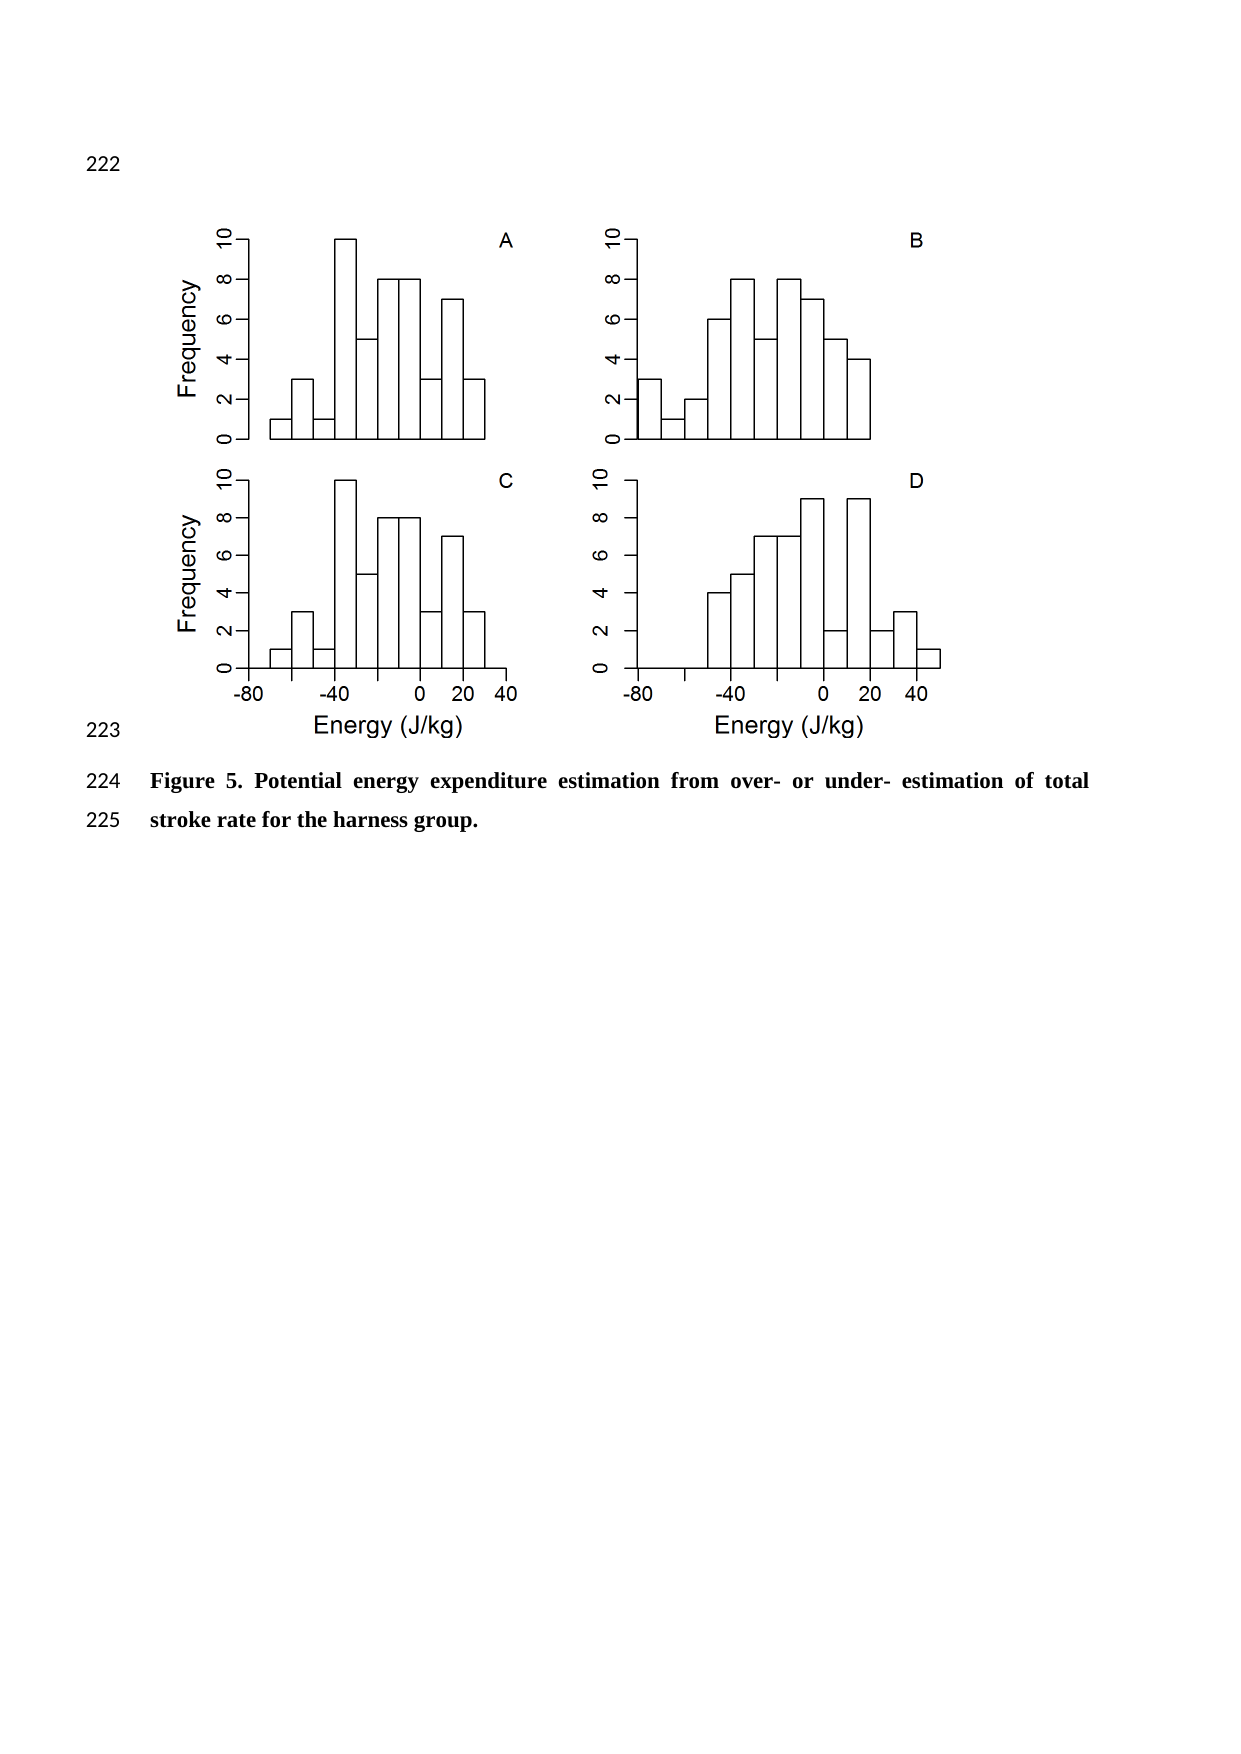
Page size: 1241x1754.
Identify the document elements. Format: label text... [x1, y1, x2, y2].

picture [150, 206, 977, 738]
text Figure 5. Potential energy expenditure estimation from over- or under- estimation of total stroke rate for the harness group. [150, 767, 1090, 833]
